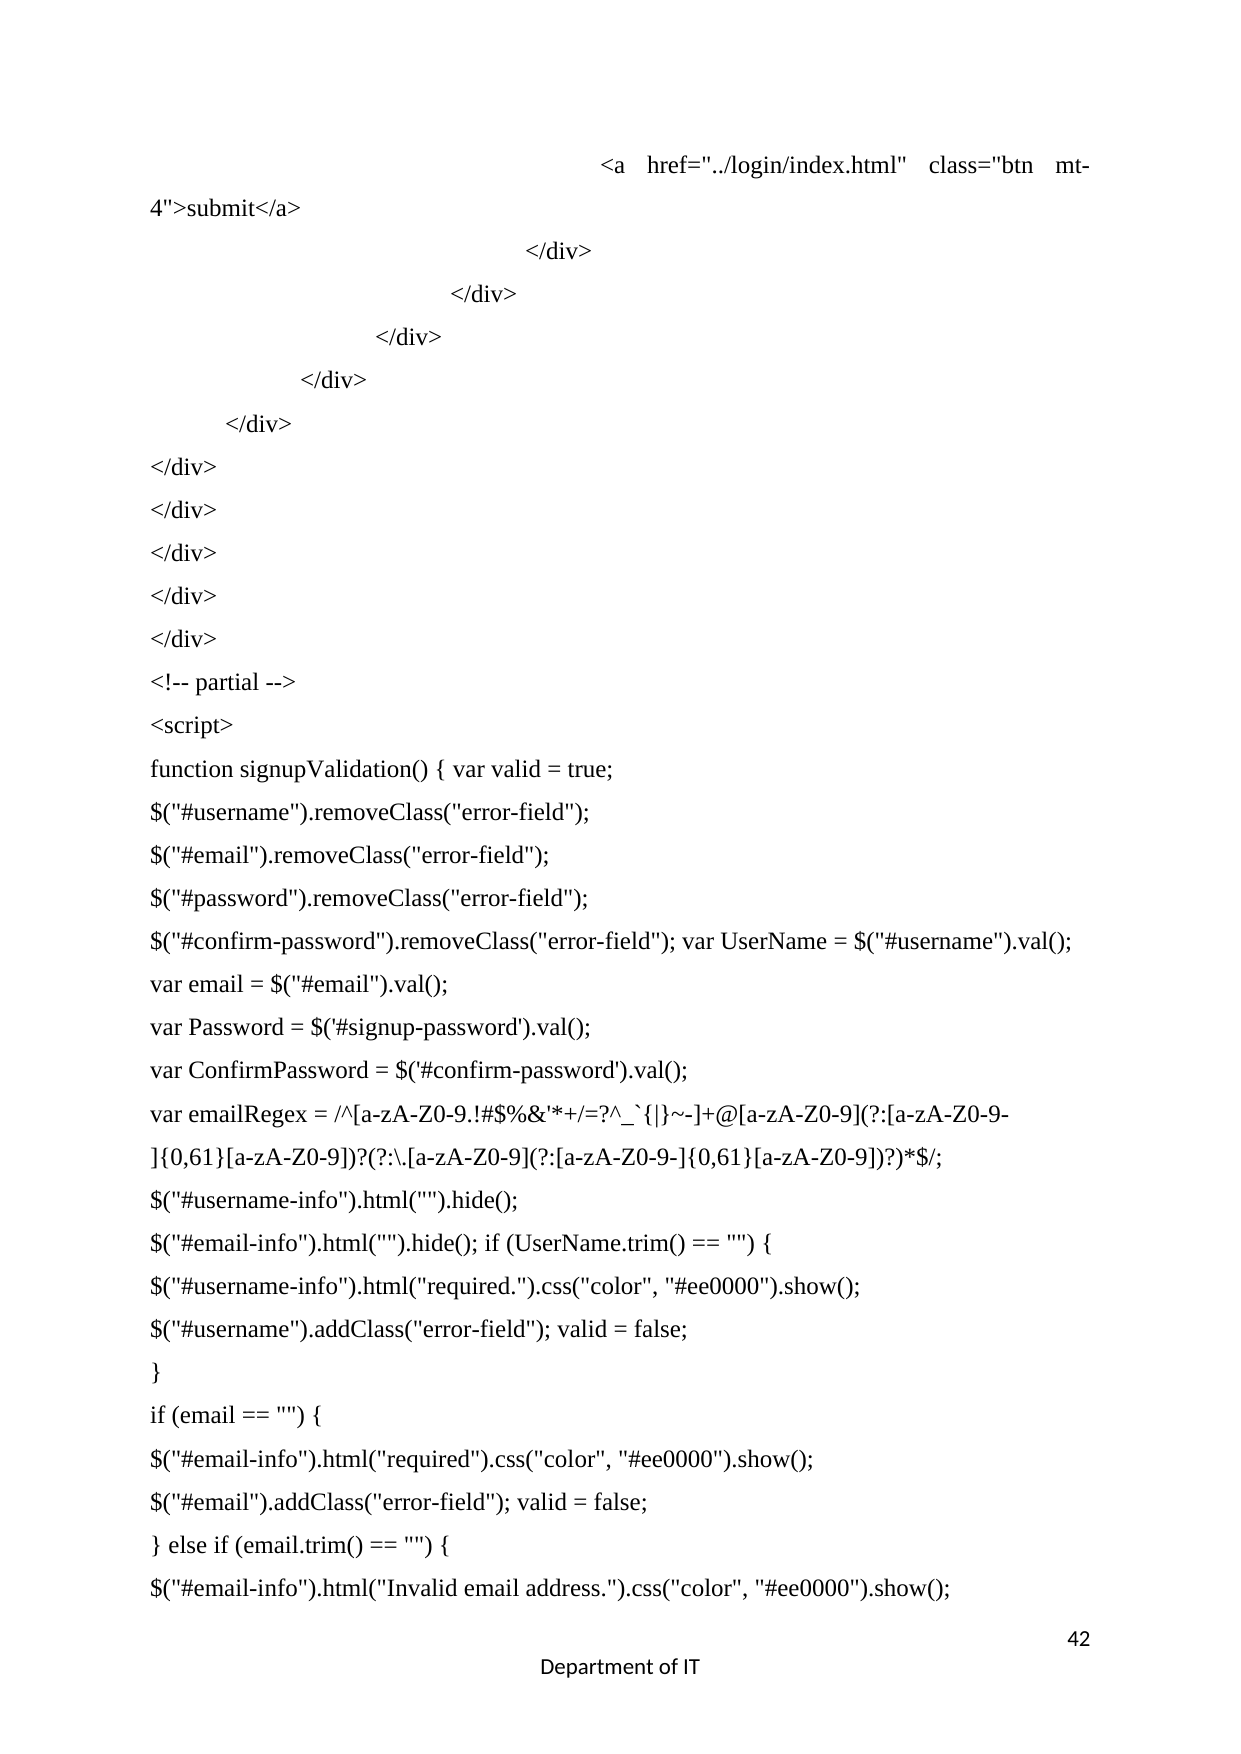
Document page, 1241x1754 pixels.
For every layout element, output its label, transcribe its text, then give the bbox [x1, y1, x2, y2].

text </div> [150, 279, 1090, 308]
text $("#username-info").html("").hide(); [150, 1185, 1090, 1214]
text } else if (email.trim() == "") { [150, 1530, 1090, 1559]
text $("#username").addClass("error-field"); valid = false; [150, 1314, 1090, 1343]
text </div> [150, 409, 1090, 437]
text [150, 1487, 1090, 1516]
text $("#email-info").html("").hide(); if (UserName.trim() == "") { [150, 1228, 1090, 1257]
text function signupValidation() { var valid = true; [150, 754, 1090, 782]
text </div> [150, 624, 1090, 653]
text <a href="../login/index.html" class="btn mt-4">submit</a> [150, 150, 1090, 222]
text $("#email-info").html("required").css("color", "#ee0000").show(); [150, 1444, 1090, 1472]
text $("#password").removeClass("error-field"); [150, 883, 1090, 912]
text </div> [150, 581, 1090, 610]
text ]{0,61}[a-zA-Z0-9])?(?:\.[a-zA-Z0-9](?:[a-zA-Z0-9-]{0,61}[a-zA-Z0-9])?)*$/; [150, 1142, 1090, 1171]
text $("#email").removeClass("error-field"); [150, 840, 1090, 869]
text <script> [150, 711, 1090, 739]
text </div> [150, 236, 1090, 265]
text var email = $("#email").val(); [150, 969, 1090, 998]
text </div> [150, 366, 1090, 394]
text </div> [150, 538, 1090, 567]
text $("#confirm-password").removeClass("error-field"); var UserName = $("#username").val(); [150, 926, 1090, 955]
text $("#username").removeClass("error-field"); [150, 797, 1090, 826]
text <!-- partial --> [150, 667, 1090, 696]
text $("#username-info").html("required.").css("color", "#ee0000").show(); [150, 1271, 1090, 1300]
text $("#email-info").html("Invalid email address.").css("color", "#ee0000").show(); [150, 1573, 1090, 1602]
text </div> [150, 322, 1090, 351]
text var ConfirmPassword = $('#confirm-password').val(); [150, 1056, 1090, 1084]
text </div> [150, 495, 1090, 524]
text } [150, 1357, 1090, 1386]
text var Password = $('#signup-password').val(); [150, 1012, 1090, 1041]
text </div> [150, 452, 1090, 481]
text var emailRegex = /^[a-zA-Z0-9.!#$%&'*+/=?^_`{|}~-]+@[a-zA-Z0-9](?:[a-zA-Z0-9- [150, 1099, 1090, 1127]
text if (email == "") { [150, 1401, 1090, 1429]
